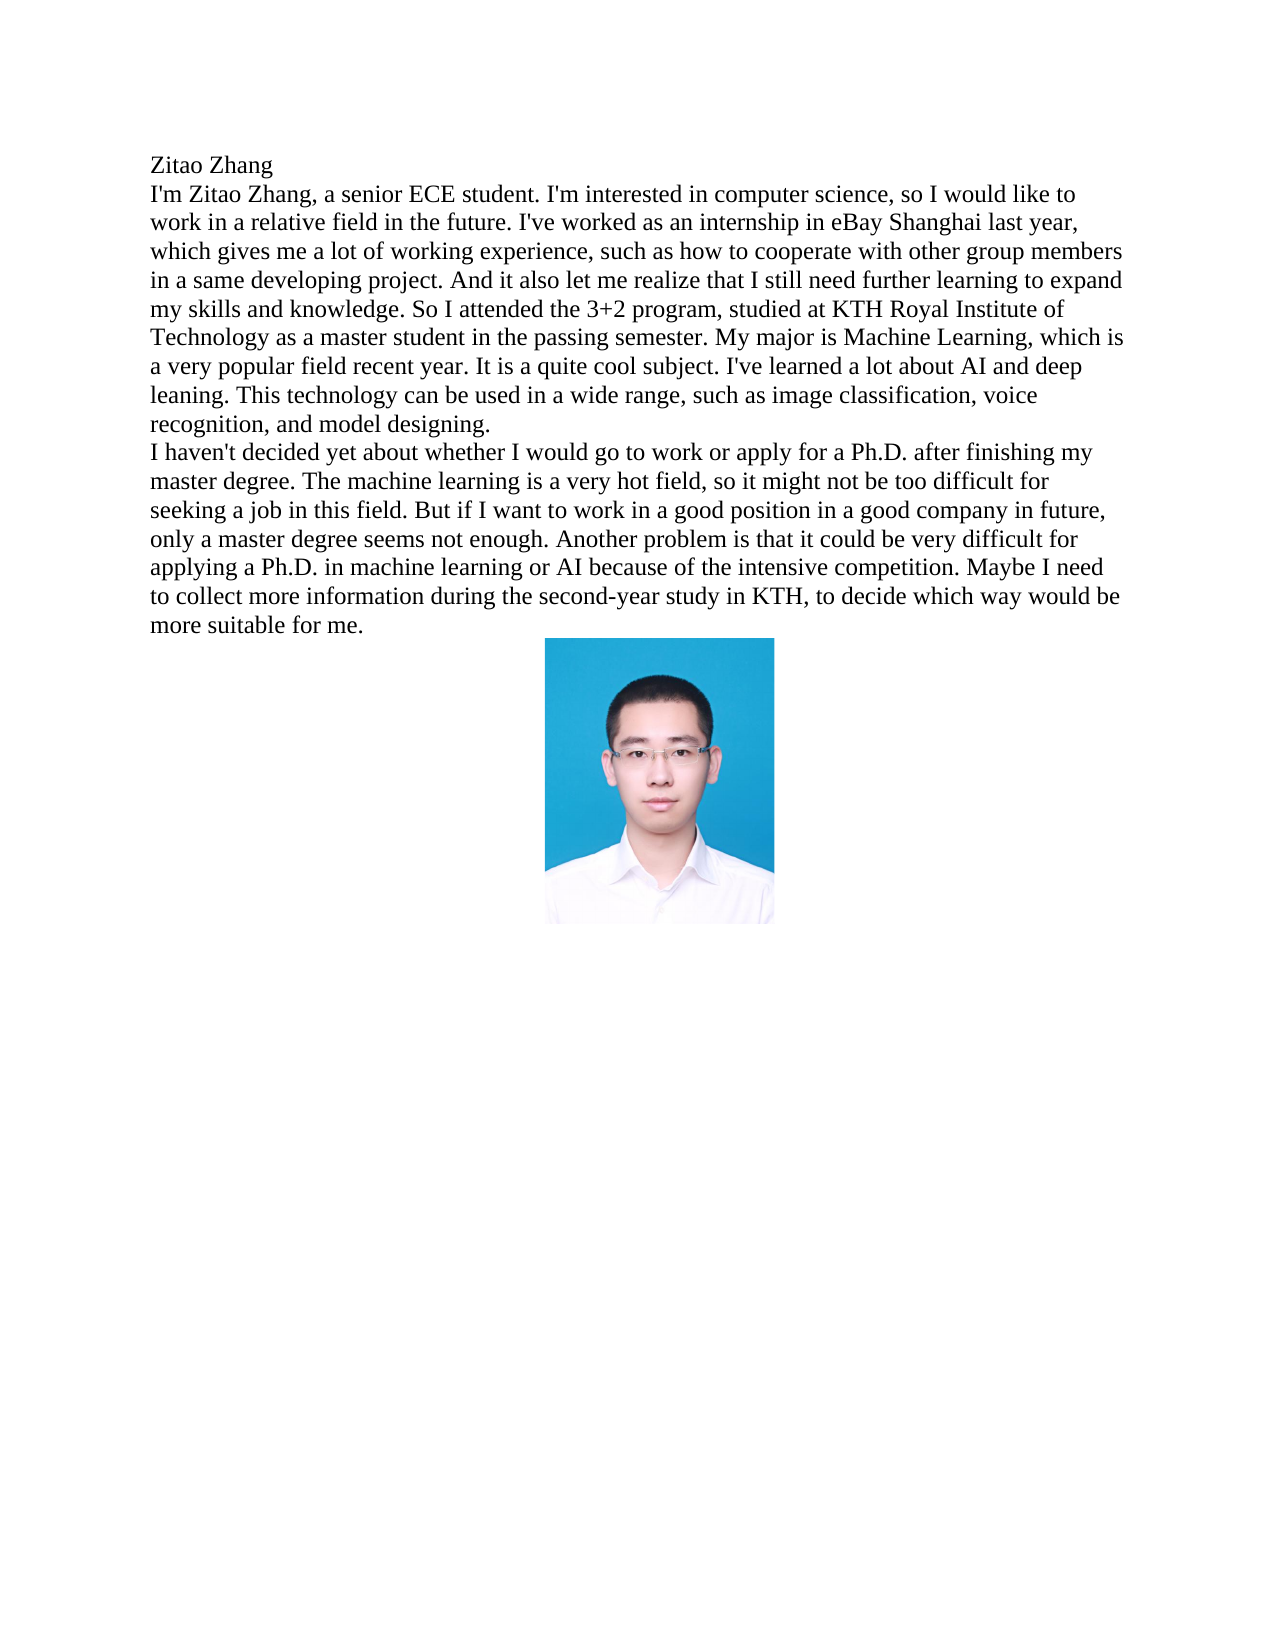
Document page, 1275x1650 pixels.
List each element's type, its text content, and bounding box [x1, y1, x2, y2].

picture [544, 638, 775, 924]
text I'm Zitao Zhang, a senior ECE student. I'm interested in computer science, so I would like to work in a relative field in the future. I've worked as an internship in eBay Shanghai last year, which gives me a lot of working experience, such as how to cooperate with other group members in a same developing project. And it also let me realize that I still need further learning to expand my skills and knowledge. So I attended the 3+2 program, studied at KTH Royal Institute of Technology as a master student in the passing semester. My major is Machine Learning, which is a very popular field recent year. It is a quite cool subject. I've learned a lot about AI and deep leaning. This technology can be used in a wide range, such as image classification, voice recognition, and model designing. [150, 179, 1125, 437]
text I haven't decided yet about whether I would go to work or apply for a Ph.D. after finishing my master degree. The machine learning is a very hot field, so it might not be too difficult for seeking a job in this field. But if I want to work in a good position in a good company in future, only a master degree seems not enough. Another problem is that it could be very difficult for applying a Ph.D. in machine learning or AI because of the intensive competition. Maybe I need to collect more information during the second-year study in KTH, to decide which way would be more suitable for me. [150, 437, 1125, 639]
text Zitao Zhang [150, 150, 1125, 179]
